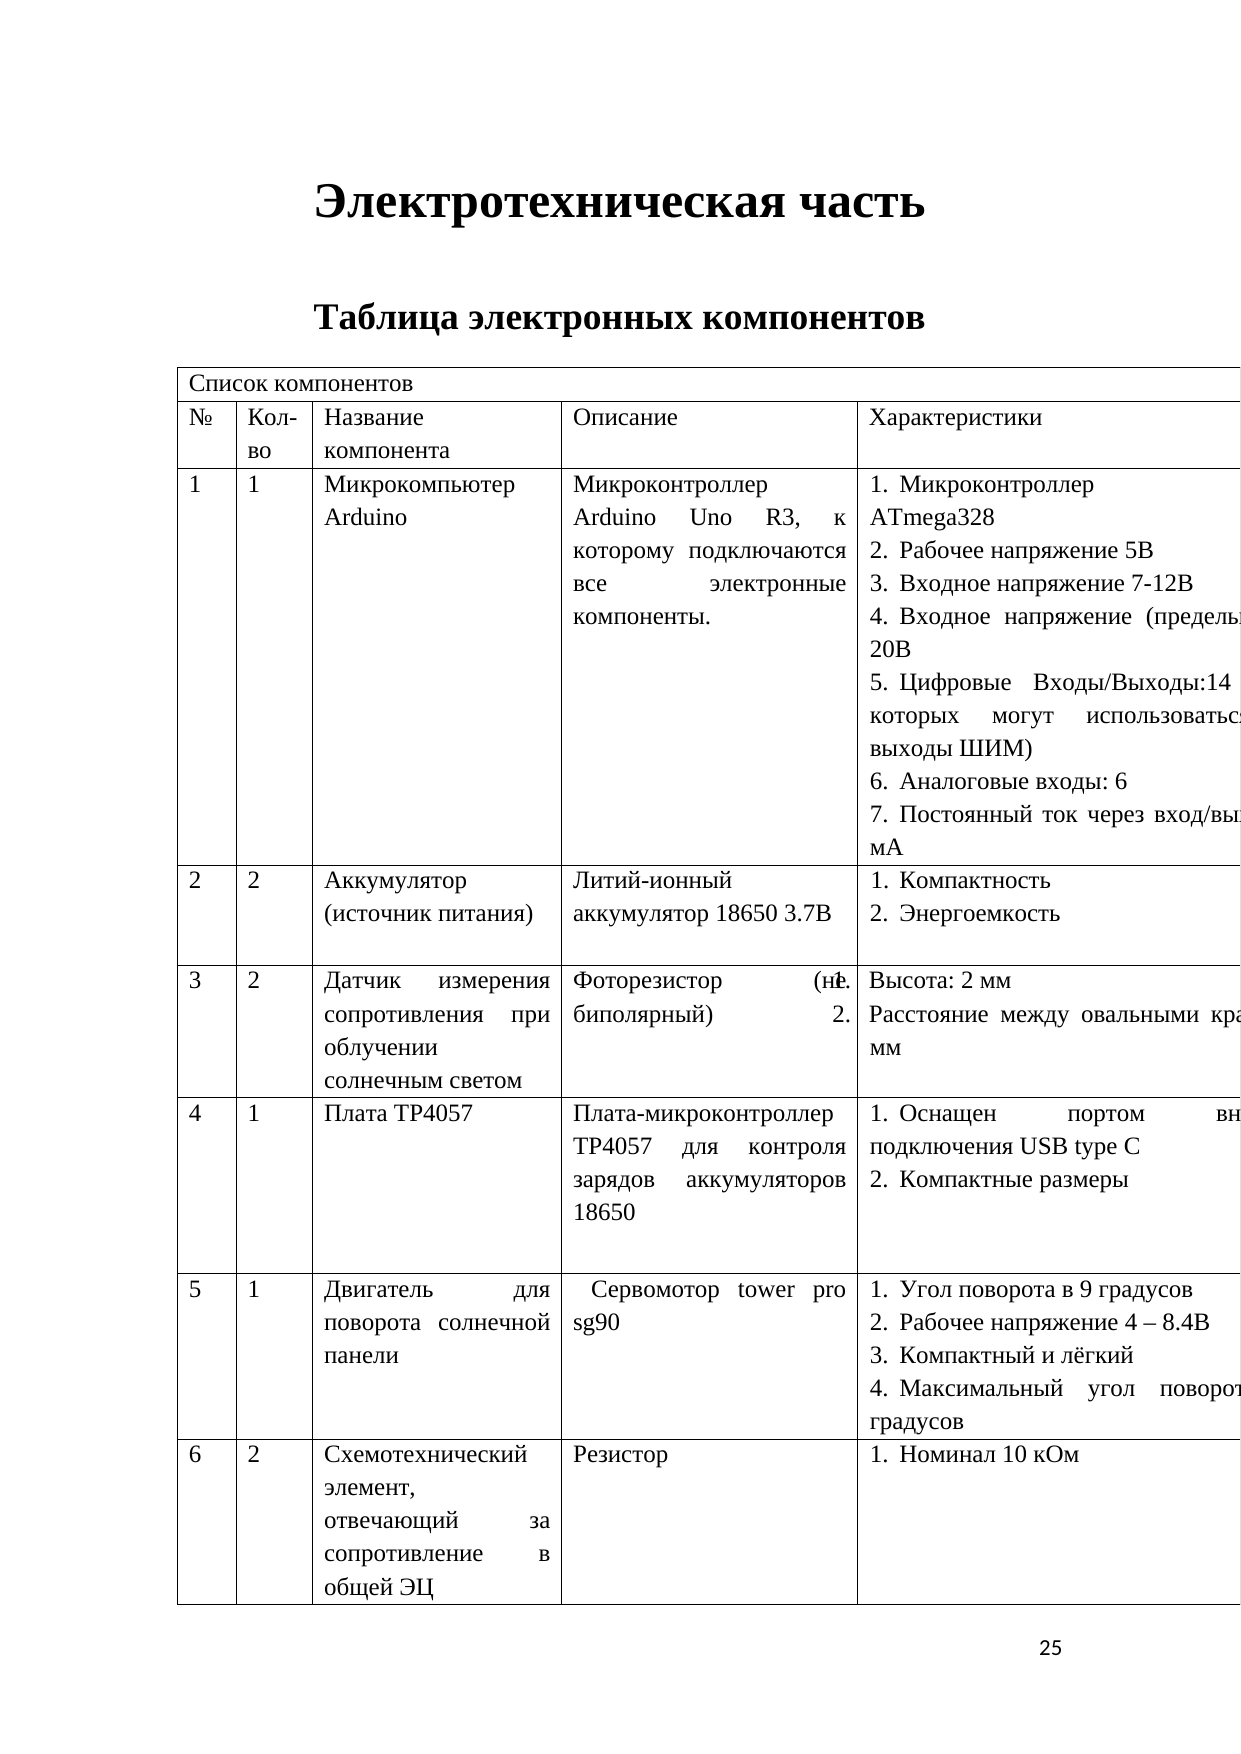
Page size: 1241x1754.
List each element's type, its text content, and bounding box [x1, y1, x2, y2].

table_cell 2 [178, 866, 236, 964]
table_cell Описание [562, 402, 857, 468]
table_cell 1 [237, 469, 312, 864]
table_cell 1 [178, 469, 236, 864]
table_cell Название компонента [313, 402, 561, 468]
table_cell Двигатель для поворота солнечной панели [313, 1274, 561, 1438]
table_cell Номинал 10 кОм [858, 1440, 1240, 1604]
table_cell Микроконтроллер ATmega328 Рабочее напряжение 5В Входное напряжение 7-12В Входное напряжение (предельное) 6-20В Цифровые Входы/Выходы:14 (6 из которых могут использоваться как выходы ШИМ) Аналоговые входы: 6 Постоянный ток через вход/выход: 40 мА [858, 469, 1240, 864]
table_cell Плата TP4057 [313, 1098, 561, 1273]
table_cell Угол поворота в 9 градусов Рабочее напряжение 4 – 8.4В Компактный и лёгкий Максимальный угол поворота 180 градусов [858, 1274, 1240, 1438]
table_cell 4 [178, 1098, 236, 1273]
table_cell Аккумулятор (источник питания) [313, 866, 561, 964]
table_cell Датчик измерения сопротивления при облучении солнечным светом [313, 966, 561, 1097]
table_cell 1 [237, 1274, 312, 1438]
table_cell Кол-во [237, 402, 312, 468]
table_cell Высота: 2 мм Расстояние между овальными краями: 5 мм [858, 966, 1240, 1097]
table_cell 2 [237, 966, 312, 1097]
table_header Список компонентов [178, 368, 1240, 401]
table_cell 3 [178, 966, 236, 1097]
table_cell Схемотехнический элемент, отвечающий за сопротивление в общей ЭЦ [313, 1440, 561, 1604]
table_cell 6 [178, 1440, 236, 1604]
subtitle Таблица электронных компонентов [177, 294, 1062, 337]
table_cell Оснащен портом внешнего подключения USB type C Компактные размеры [858, 1098, 1240, 1273]
table_cell Литий-ионный аккумулятор 18650 3.7В [562, 866, 857, 964]
table_cell 5 [178, 1274, 236, 1438]
table_cell 2 [237, 866, 312, 964]
table_cell Компактность Энергоемкость [858, 866, 1240, 964]
table_cell Характеристики [858, 402, 1240, 468]
table_cell Микрокомпьютер Arduino [313, 469, 561, 864]
table_cell Резистор [562, 1440, 857, 1604]
table_cell Плата-микроконтроллер TP4057 для контроля зарядов аккумуляторов 18650 [562, 1098, 857, 1273]
table_cell Фоторезистор (не биполярный) [562, 966, 857, 1097]
table_cell Сервомотор tower pro sg90 [562, 1274, 857, 1438]
table_cell 1 [237, 1098, 312, 1273]
table_cell № [178, 402, 236, 468]
subtitle Электротехническая часть [177, 171, 1062, 228]
table_cell 2 [237, 1440, 312, 1604]
table_cell Микроконтроллер Arduino Uno R3, к которому подключаются все электронные компоненты. [562, 469, 857, 864]
